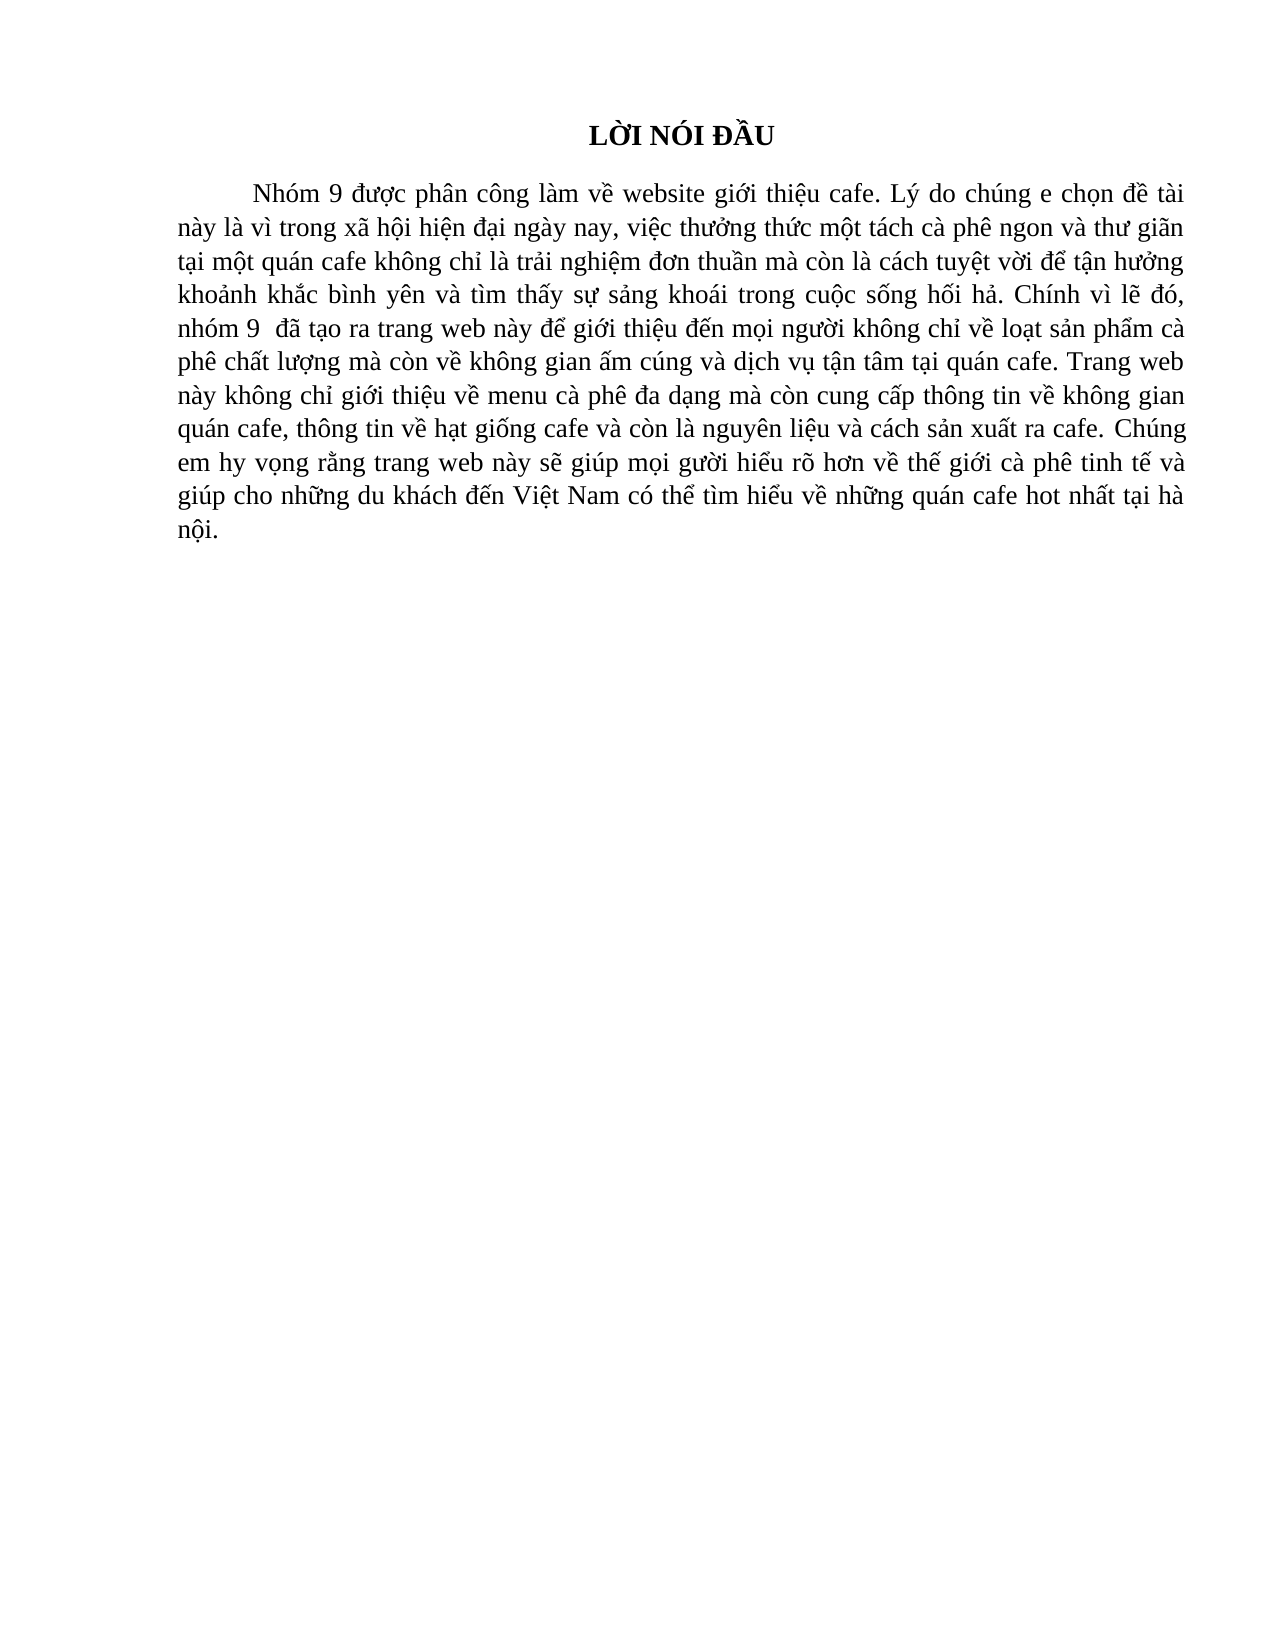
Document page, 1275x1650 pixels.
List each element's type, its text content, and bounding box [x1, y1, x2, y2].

text Nhóm 9 được phân công làm về website giới thiệu cafe. Lý do chúng e chọn đề tài này là vì trong xã hội hiện đại ngày nay, việc thưởng thức một tách cà phê ngon và thư giãn tại một quán cafe không chỉ là trải nghiệm đơn thuần mà còn là cách tuyệt vời để tận hưởng khoảnh khắc bình yên và tìm thấy sự sảng khoái trong cuộc sống hối hả. Chính vì lẽ đó, nhóm 9 đã tạo ra trang web này để giới thiệu đến mọi người không chỉ về loạt sản phẩm cà phê chất lượng mà còn về không gian ấm cúng và dịch vụ tận tâm tại quán cafe. Trang web này không chỉ giới thiệu về menu cà phê đa dạng mà còn cung cấp thông tin về không gian quán cafe, thông tin về hạt giống cafe và còn là nguyên liệu và cách sản xuất ra cafe. Chúng em hy vọng rằng trang web này sẽ giúp mọi gười hiểu rõ hơn về thế giới cà phê tinh tế và giúp cho những du khách đến Việt Nam có thể tìm hiểu về những quán cafe hot nhất tại hà nội. [177, 177, 1186, 544]
text LỜI NÓI ĐẦU [177, 118, 1186, 152]
